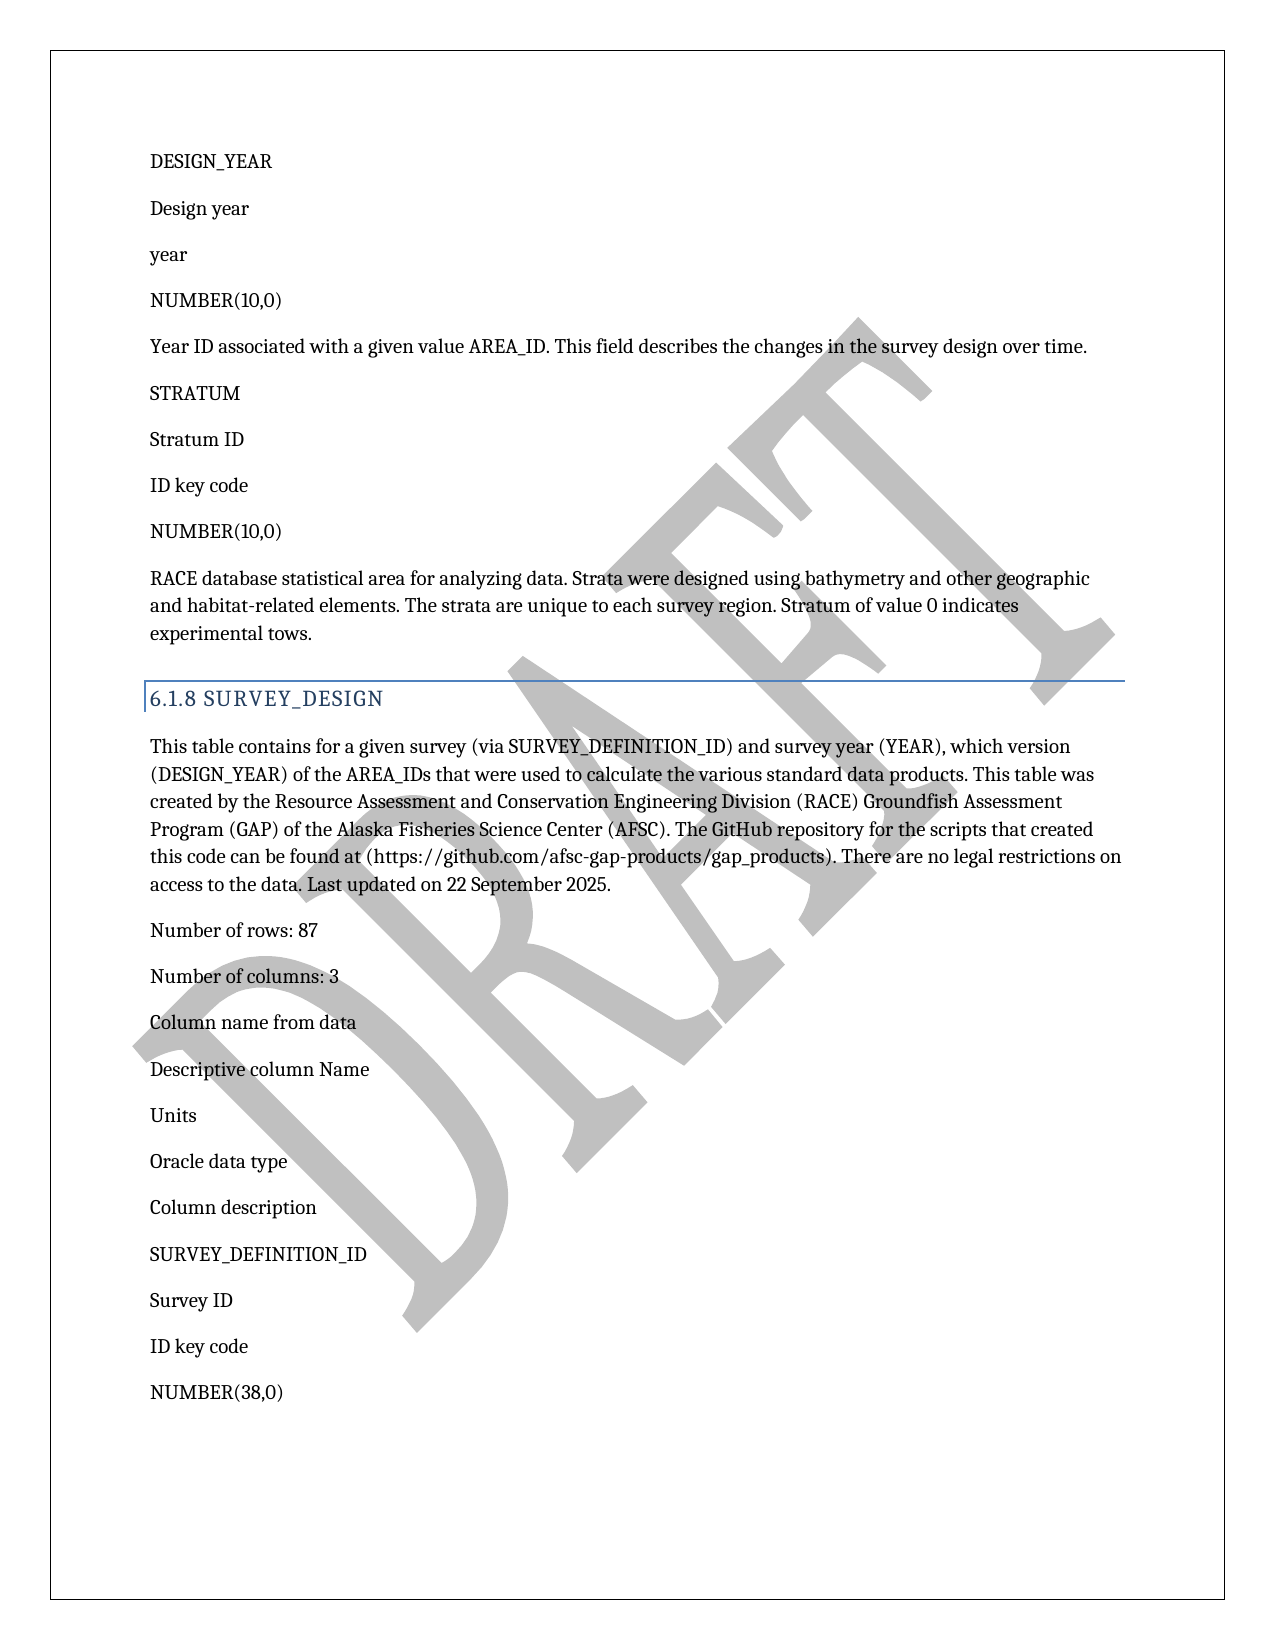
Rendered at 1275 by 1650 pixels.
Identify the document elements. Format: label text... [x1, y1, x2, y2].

text SURVEY_DEFINITION_ID [150, 1242, 1125, 1266]
text Stratum ID [150, 427, 1125, 451]
text Design year [150, 196, 1125, 220]
text STRATUM [150, 381, 1125, 405]
text Number of columns: 3 [150, 965, 1125, 989]
text Units [150, 1103, 1125, 1127]
text ID key code [150, 1335, 1125, 1359]
text DESIGN_YEAR [150, 150, 1125, 174]
text NUMBER(10,0) [150, 520, 1125, 544]
text Column description [150, 1196, 1125, 1220]
text Number of rows: 87 [150, 918, 1125, 942]
text year [150, 242, 1125, 266]
text Oracle data type [150, 1150, 1125, 1174]
text NUMBER(10,0) [150, 289, 1125, 313]
text Year ID associated with a given value AREA_ID. This field describes the changes in the survey design over time. [150, 335, 1125, 359]
subtitle 6.1.8 SURVEY_DESIGN [146, 682, 1125, 712]
text ID key code [150, 474, 1125, 498]
text Survey ID [150, 1288, 1125, 1312]
text Column name from data [150, 1011, 1125, 1035]
text Descriptive column Name [150, 1057, 1125, 1081]
text This table contains for a given survey (via SURVEY_DEFINITION_ID) and survey year (YEAR), which version (DESIGN_YEAR) of the AREA_IDs that were used to calculate the various standard data products. This table was created by the Resource Assessment and Conservation Engineering Division (RACE) Groundfish Assessment Program (GAP) of the Alaska Fisheries Science Center (AFSC). The GitHub repository for the scripts that created this code can be found at (https://github.com/afsc-gap-products/gap_products). There are no legal restrictions on access to the data. Last updated on 22 September 2025. [150, 735, 1125, 896]
text NUMBER(38,0) [150, 1381, 1125, 1405]
text RACE database statistical area for analyzing data. Strata were designed using bathymetry and other geographic and habitat-related elements. The strata are unique to each survey region. Stratum of value 0 indicates experimental tows. [150, 566, 1125, 645]
